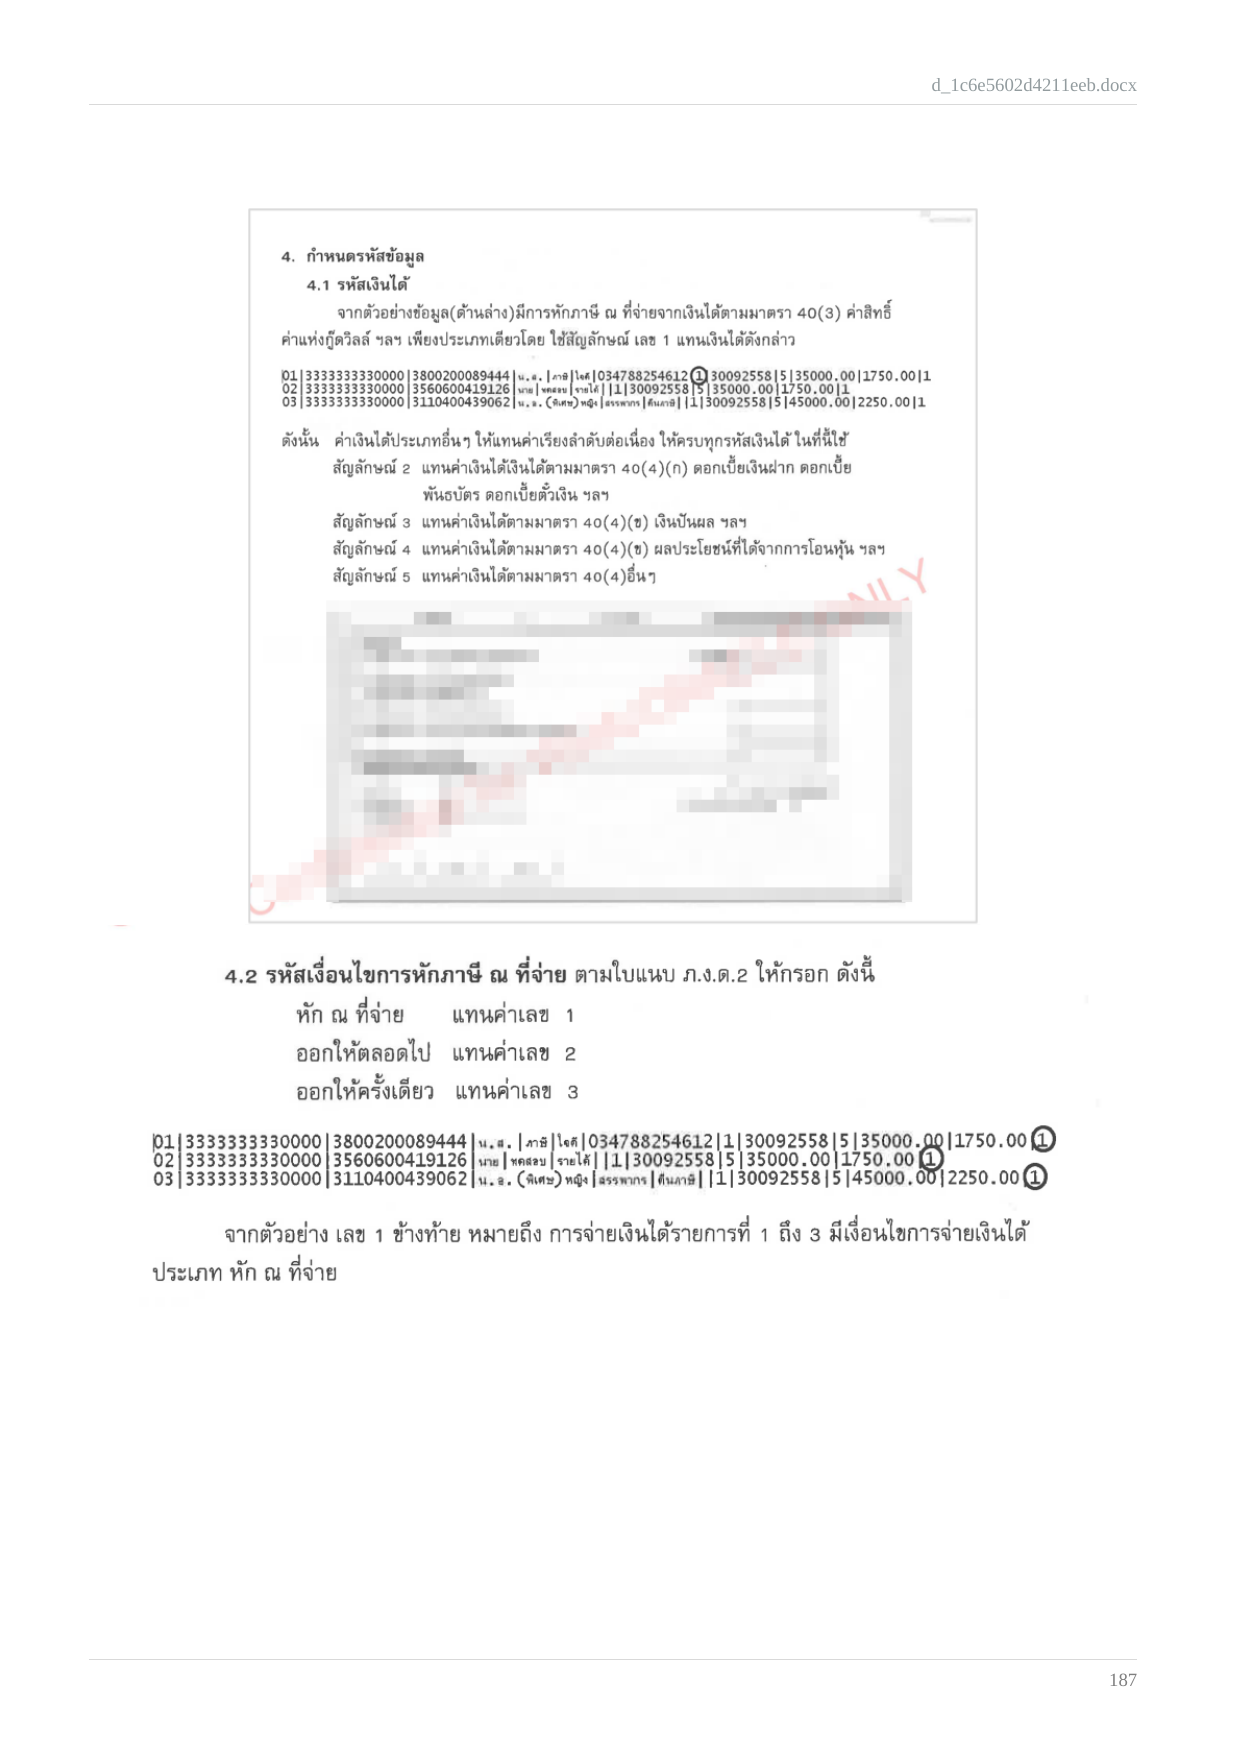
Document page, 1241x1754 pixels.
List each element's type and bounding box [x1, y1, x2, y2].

picture [96, 203, 1130, 1308]
